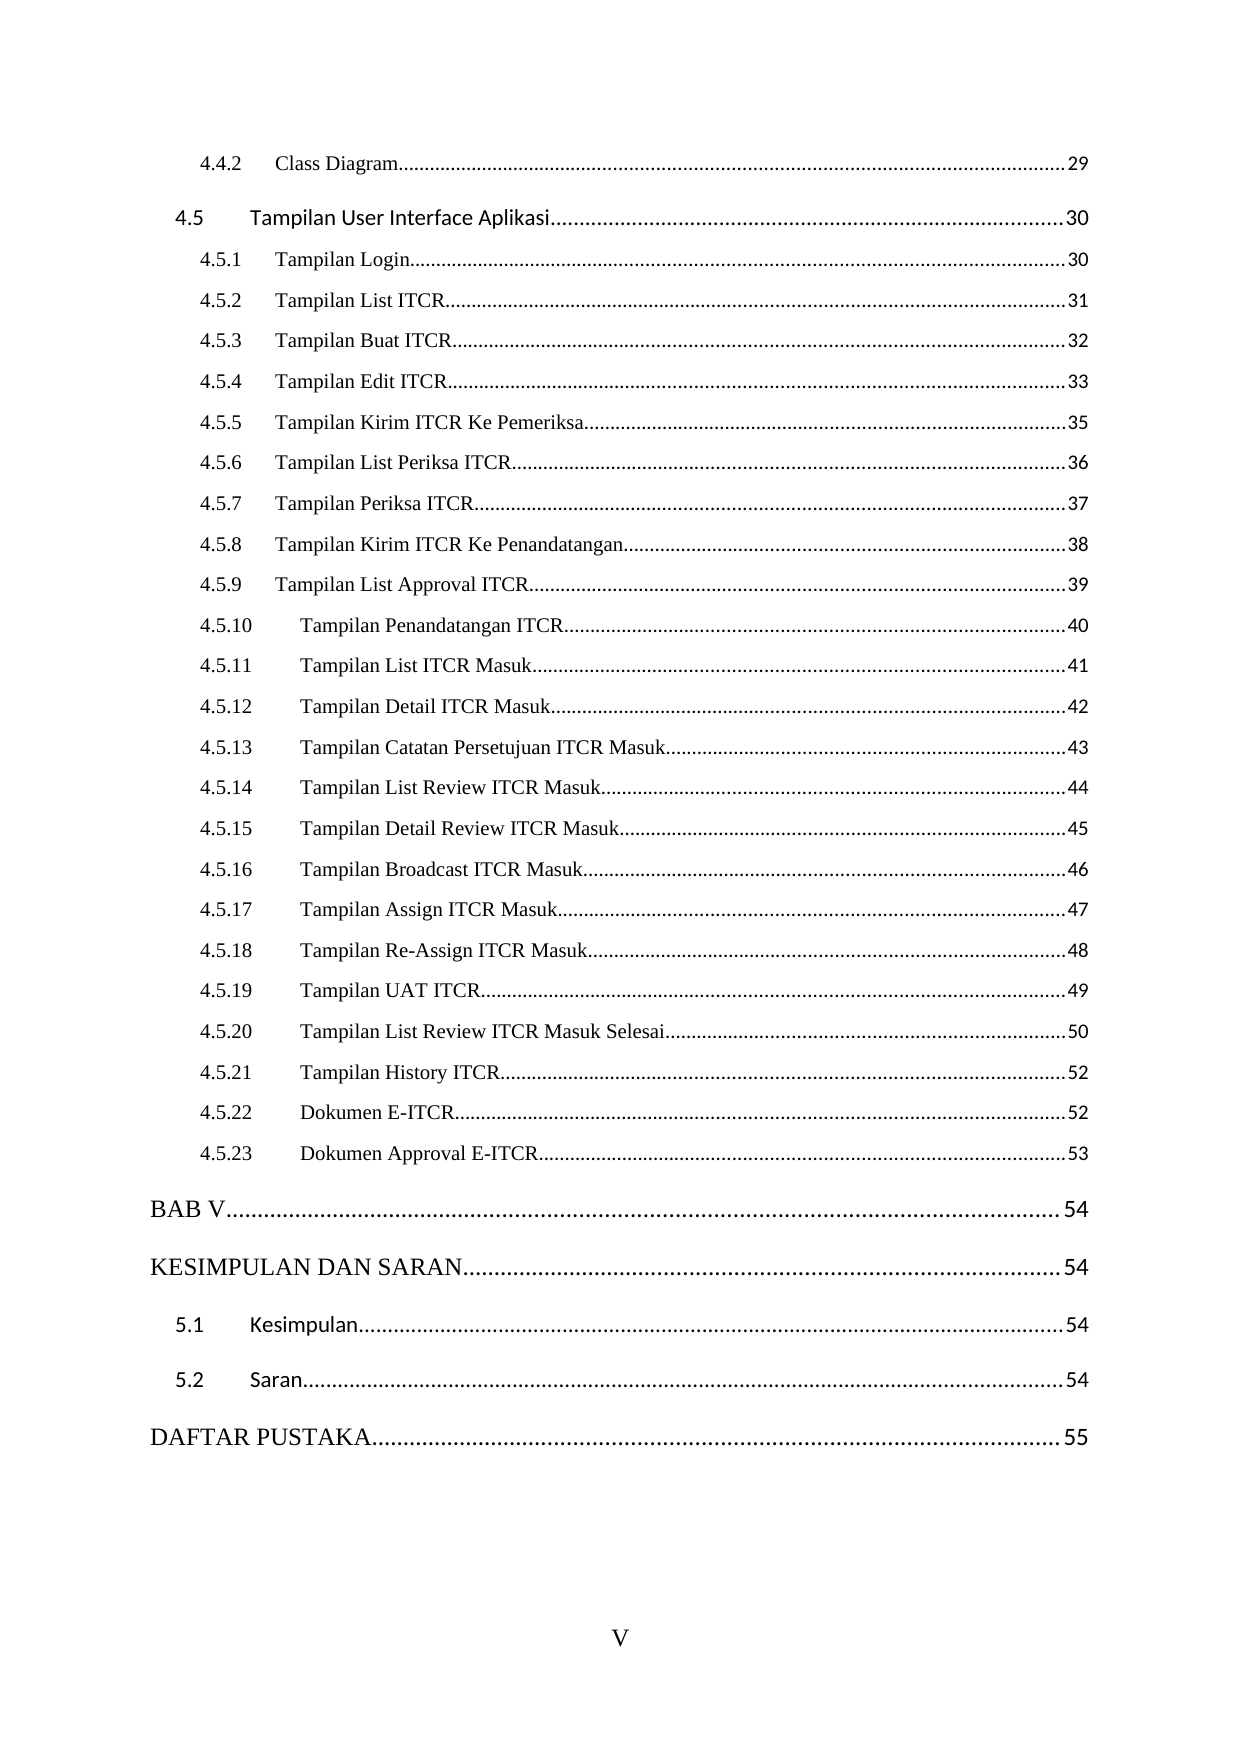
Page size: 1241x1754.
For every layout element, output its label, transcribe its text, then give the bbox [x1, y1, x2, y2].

text 4.5.23 Dokumen Approval E-ITCR 53 [200, 1140, 1090, 1166]
text 4.5.14 Tampilan List Review ITCR Masuk 44 [200, 774, 1090, 800]
text 4.5 Tampilan User Interface Aplikasi 30 [175, 203, 1090, 231]
text 4.5.3 Tampilan Buat ITCR 32 [200, 328, 1090, 353]
text 4.5.10 Tampilan Penandatangan ITCR 40 [200, 612, 1090, 637]
text 4.5.12 Tampilan Detail ITCR Masuk 42 [200, 693, 1090, 719]
text 4.5.2 Tampilan List ITCR 31 [200, 287, 1090, 312]
text 4.5.19 Tampilan UAT ITCR 49 [200, 978, 1090, 1003]
text BAB V 54 [150, 1193, 1090, 1224]
text 4.5.17 Tampilan Assign ITCR Masuk 47 [200, 896, 1090, 922]
text 4.5.13 Tampilan Catatan Persetujuan ITCR Masuk 43 [200, 734, 1090, 759]
text 4.5.20 Tampilan List Review ITCR Masuk Selesai 50 [200, 1018, 1090, 1044]
text 5.1 Kesimpulan 54 [175, 1310, 1090, 1338]
text 4.5.22 Dokumen E-ITCR 52 [200, 1099, 1090, 1125]
text 4.5.11 Tampilan List ITCR Masuk 41 [200, 653, 1090, 678]
text 4.5.8 Tampilan Kirim ITCR Ke Penandatangan 38 [200, 531, 1090, 556]
text 4.5.6 Tampilan List Periksa ITCR 36 [200, 449, 1090, 475]
text KESIMPULAN DAN SARAN 54 [150, 1251, 1090, 1282]
text 4.5.7 Tampilan Periksa ITCR 37 [200, 490, 1090, 516]
text 4.5.16 Tampilan Broadcast ITCR Masuk 46 [200, 856, 1090, 881]
text DAFTAR PUSTAKA 55 [150, 1421, 1090, 1452]
text 5.2 Saran 54 [175, 1365, 1090, 1393]
text 4.5.21 Tampilan History ITCR 52 [200, 1059, 1090, 1084]
text 4.5.1 Tampilan Login 30 [200, 246, 1090, 272]
text 4.5.9 Tampilan List Approval ITCR 39 [200, 571, 1090, 597]
text 4.5.15 Tampilan Detail Review ITCR Masuk 45 [200, 815, 1090, 841]
text 4.5.5 Tampilan Kirim ITCR Ke Pemeriksa 35 [200, 409, 1090, 434]
text 4.4.2 Class Diagram 29 [200, 150, 1090, 175]
text 4.5.4 Tampilan Edit ITCR 33 [200, 368, 1090, 394]
text 4.5.18 Tampilan Re-Assign ITCR Masuk 48 [200, 937, 1090, 962]
